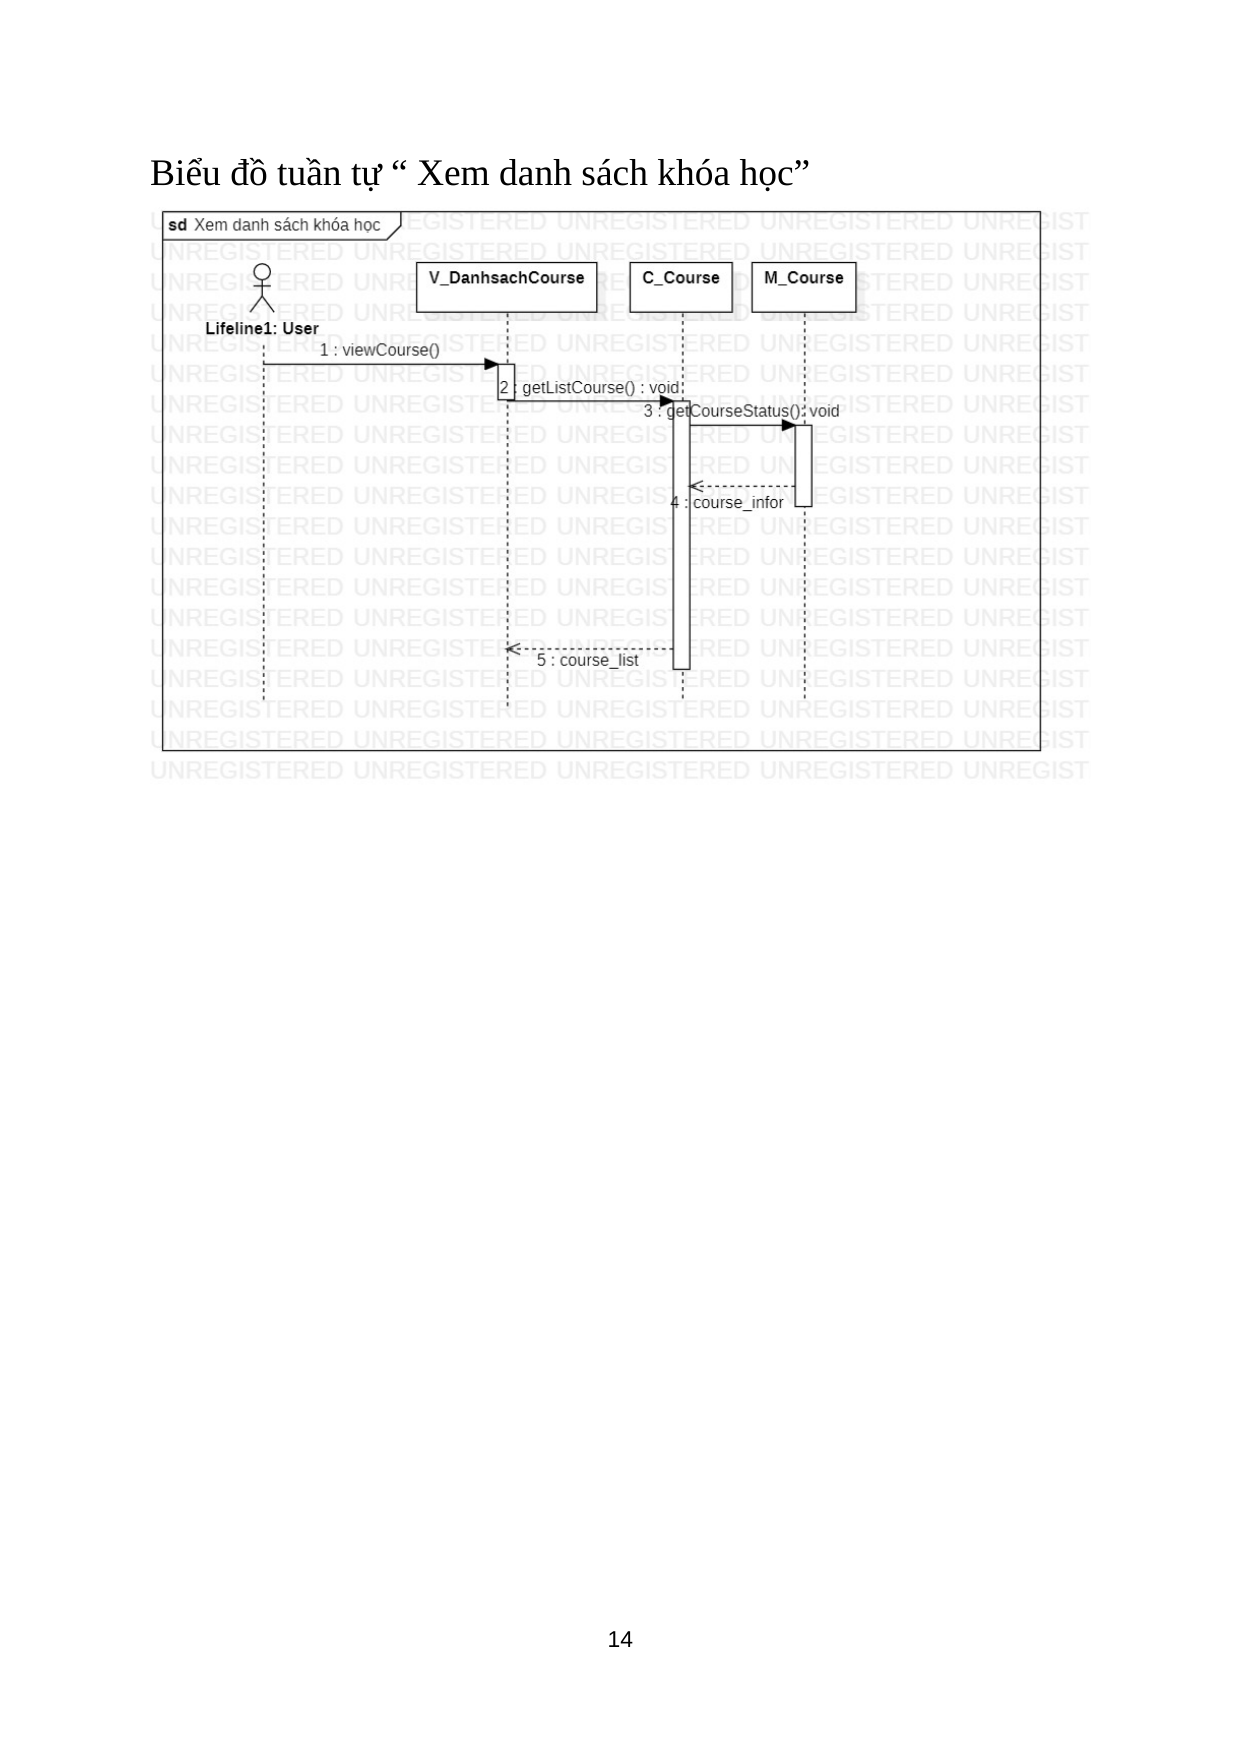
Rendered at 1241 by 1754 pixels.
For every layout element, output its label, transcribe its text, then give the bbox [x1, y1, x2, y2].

picture [150, 199, 1091, 801]
text Biểu đồ tuần tự “ Xem danh sách khóa học” [150, 150, 1090, 193]
